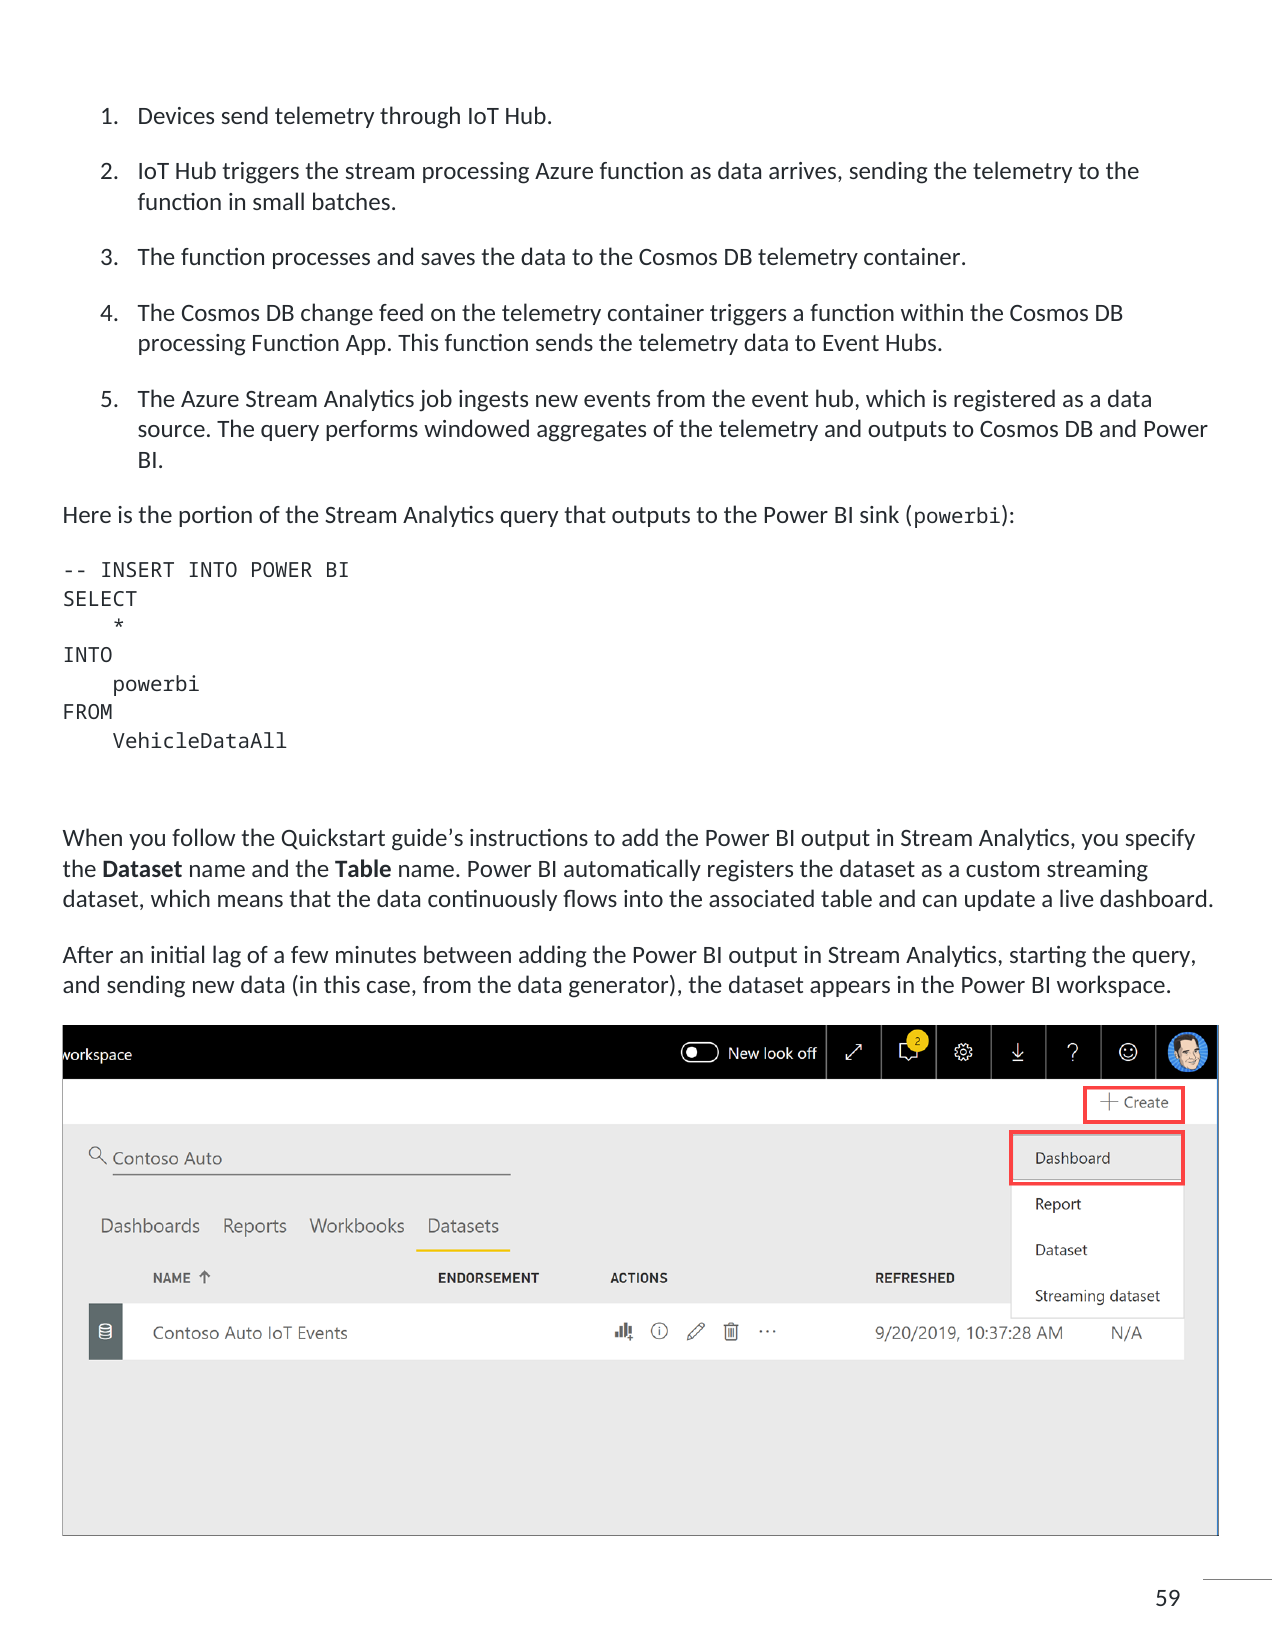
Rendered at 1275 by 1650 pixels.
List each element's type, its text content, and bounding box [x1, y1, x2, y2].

text FROM [62, 697, 1219, 726]
text Here is the portion of the Stream Analytics query that outputs to the Power BI sink (powerbi): [62, 500, 1219, 530]
text * [62, 612, 1219, 641]
text When you follow the Quickstart guide’s instructions to add the Power BI output in Stream Analytics, you specify the Dataset name and the Table name. Power BI automatically registers the dataset as a custom streaming dataset, which means that the data continuously flows into the associated table and can update a live dashboard. [62, 822, 1219, 914]
picture [62, 1025, 1219, 1536]
text -- INSERT INTO POWER BI [62, 555, 1219, 584]
text powerbi [62, 669, 1219, 697]
list The function processes and saves the data to the Cosmos DB telemetry container. [100, 242, 1219, 272]
text VehicleDataAll [62, 726, 1219, 754]
list IoT Hub triggers the stream processing Azure function as data arrives, sending the telemetry to the function in small batches. [100, 156, 1219, 217]
text After an initial lag of a few minutes between adding the Power BI output in Stream Analytics, starting the query, and sending new data (in this case, from the data generator), the dataset appears in the Power BI workspace. [62, 939, 1219, 1000]
list The Cosmos DB change feed on the telemetry container triggers a function within the Cosmos DB processing Function App. This function sends the telemetry data to Event Hubs. [100, 297, 1219, 358]
text INTO [62, 641, 1219, 669]
list The Azure Stream Analytics job ingests new events from the event hub, which is registered as a data source. The query performs windowed aggregates of the telemetry and outputs to Cosmos DB and Power BI. [100, 383, 1219, 475]
text SELECT [62, 584, 1219, 612]
list Devices send telemetry through IoT Hub. [100, 100, 1219, 131]
